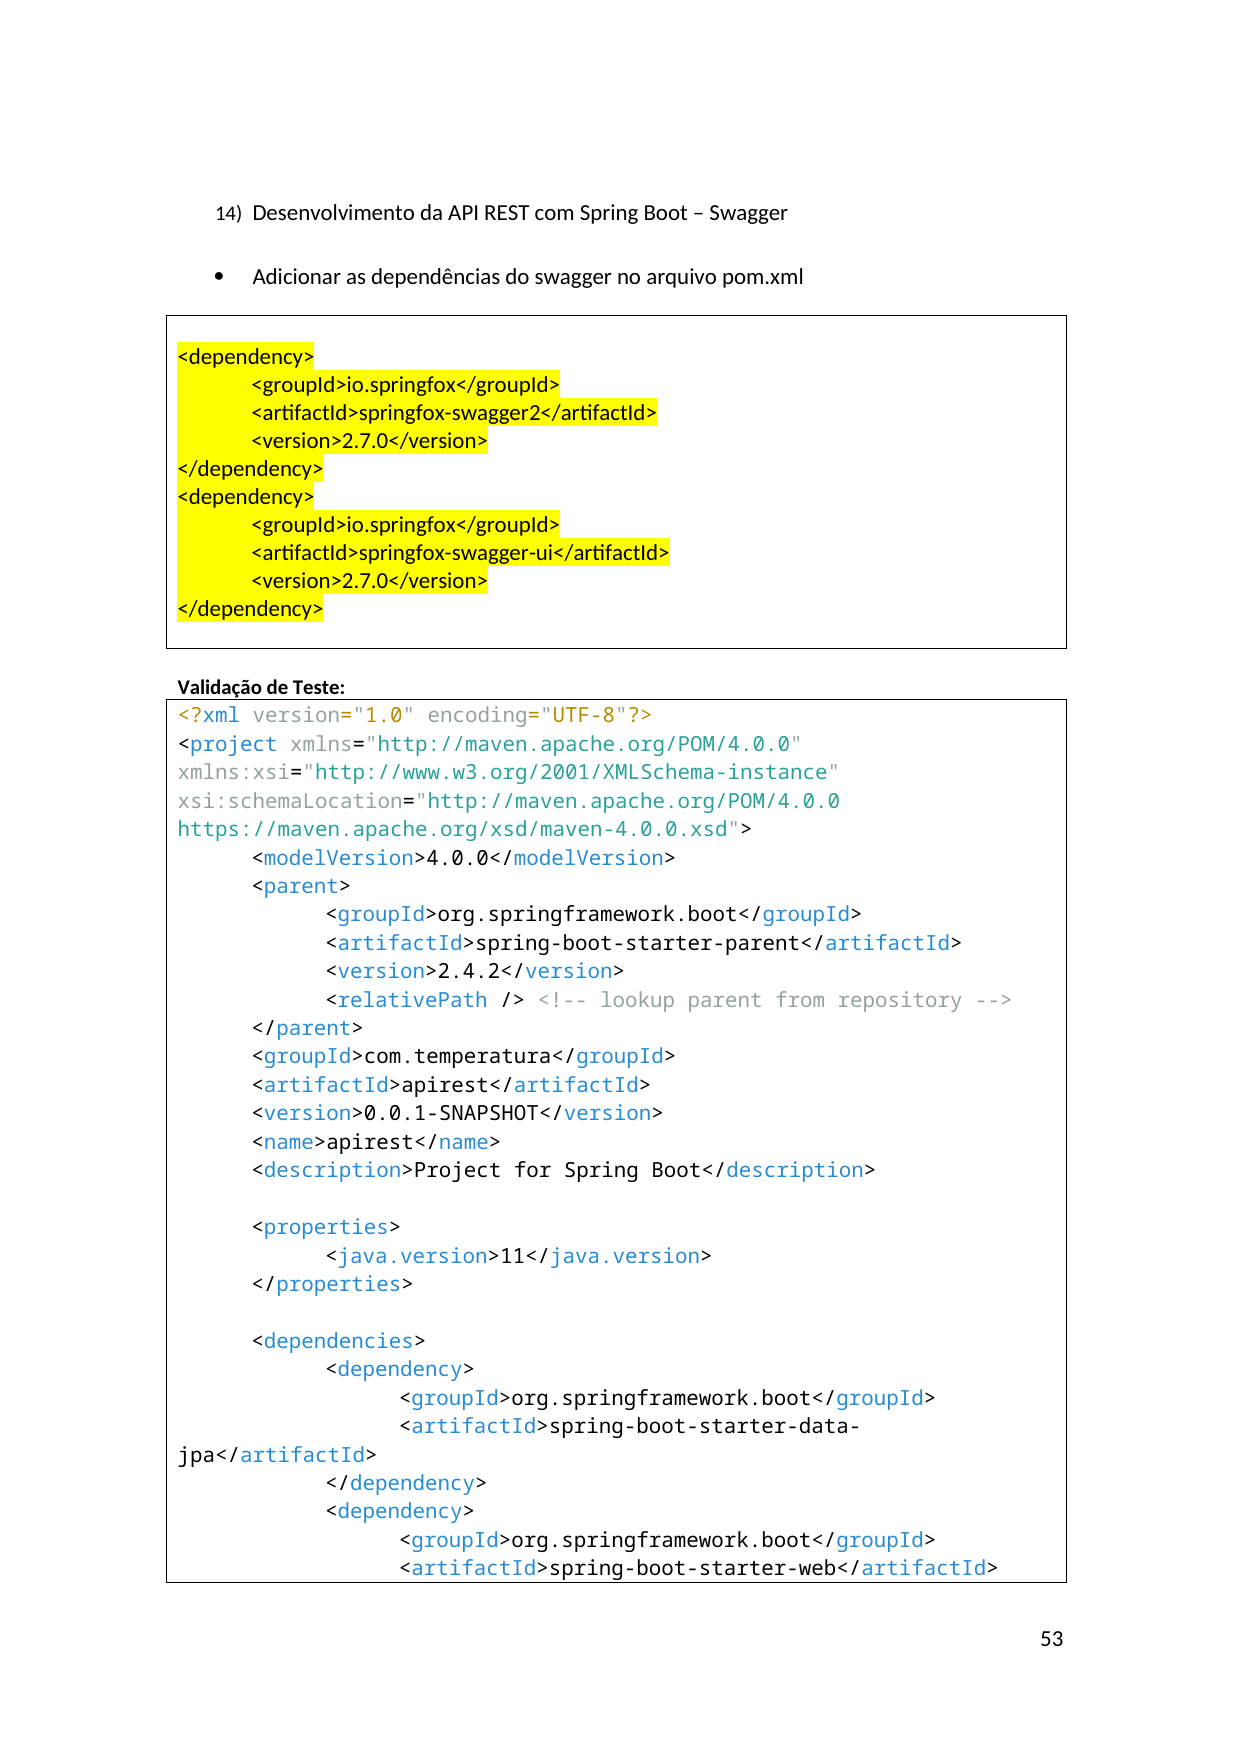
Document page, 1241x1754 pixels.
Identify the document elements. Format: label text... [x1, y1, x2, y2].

list Adicionar as dependências do swagger no arquivo pom.xml [215, 262, 1063, 290]
table_header <dependency> <groupId>io.springfox</groupId> <artifactId>springfox-swagger2</artifactId> <version>2.7.0</version> </dependency> <dependency> <groupId>io.springfox</groupId> <artifactId>springfox-swagger-ui</artifactId> <version>2.7.0</version> </dependency> [167, 316, 1066, 647]
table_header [167, 700, 1066, 1582]
text Validação de Teste: [177, 674, 1063, 699]
list Desenvolvimento da API REST com Spring Boot – Swagger [215, 198, 1063, 226]
